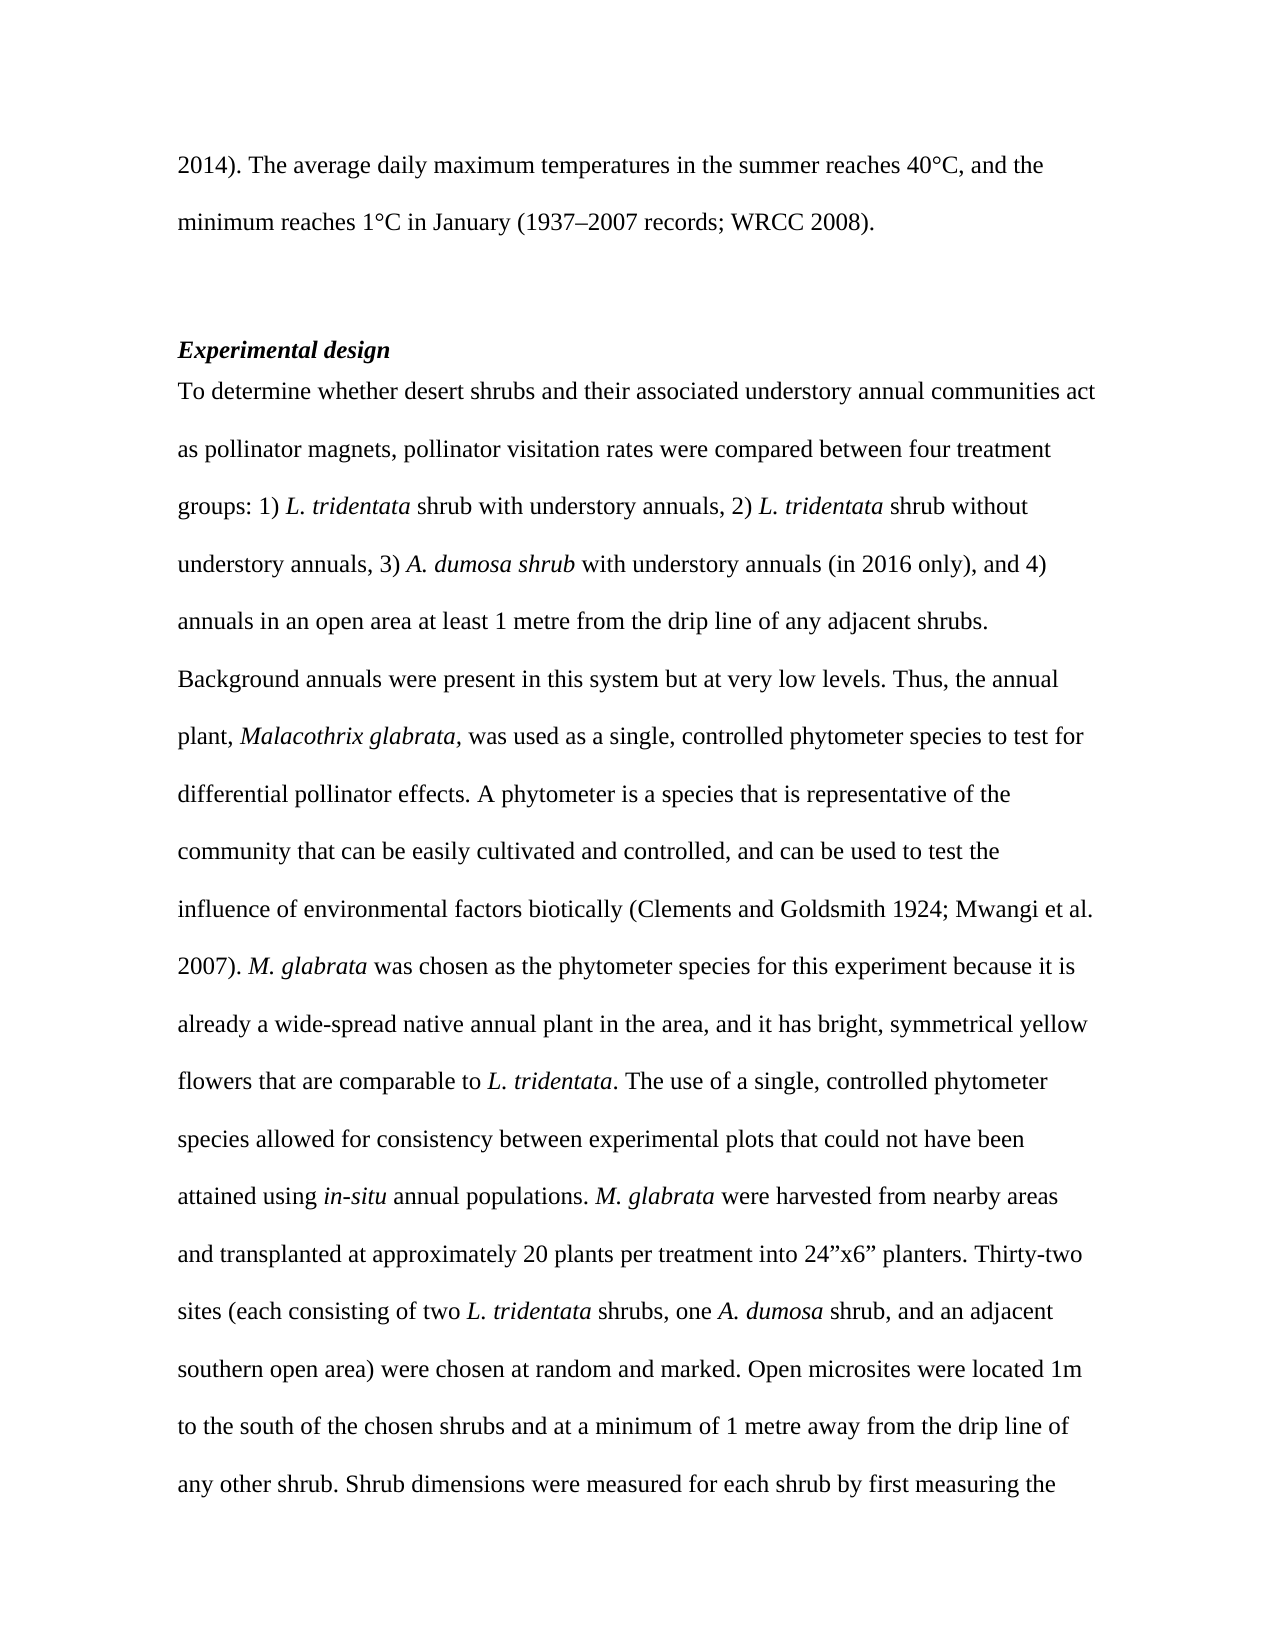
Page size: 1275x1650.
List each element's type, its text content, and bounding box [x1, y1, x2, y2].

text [177, 376, 1098, 1497]
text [177, 150, 1098, 236]
subtitle Experimental design [177, 335, 1098, 364]
